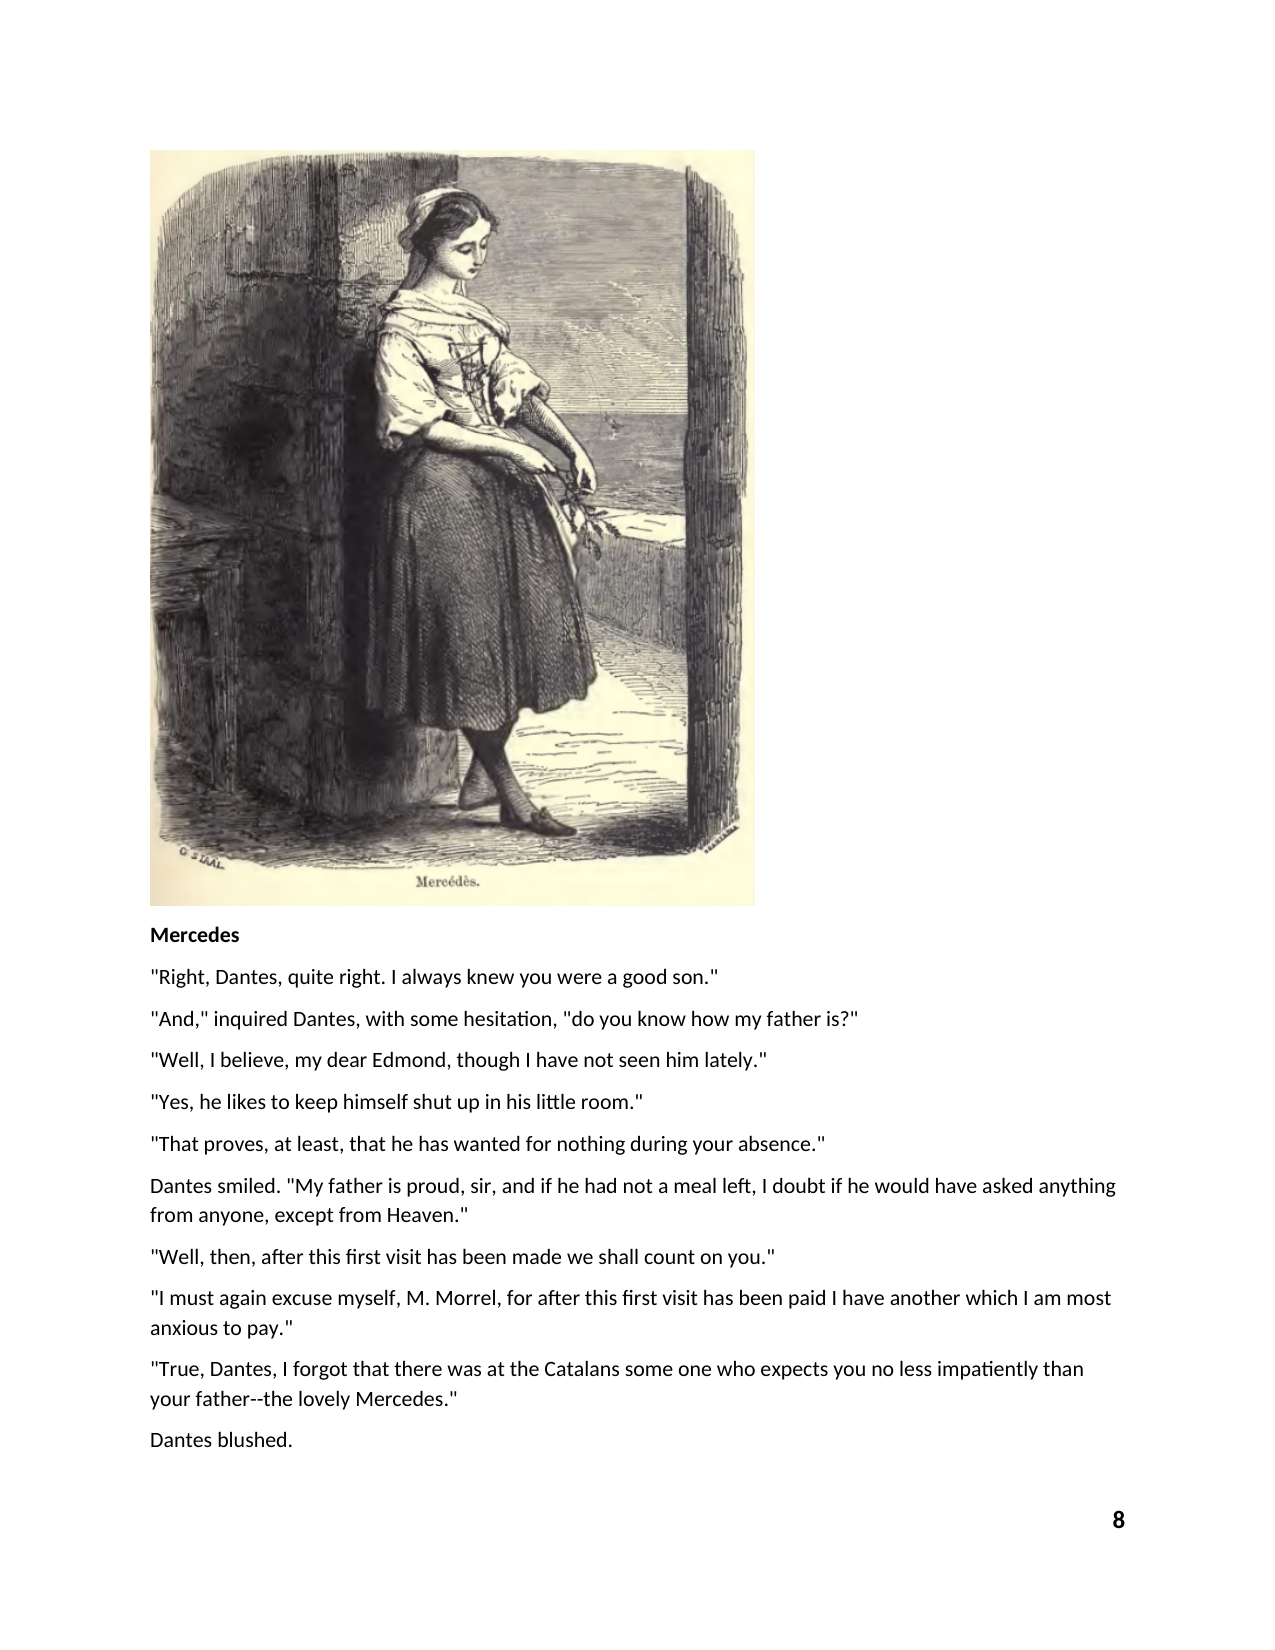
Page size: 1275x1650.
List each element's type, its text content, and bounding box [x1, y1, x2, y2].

picture [150, 150, 755, 906]
text "And," inquired Dantes, with some hesitation, "do you know how my father is?" [150, 1005, 1125, 1031]
text "I must again excuse myself, M. Morrel, for after this first visit has been paid I have another which I am most anxious to pay." [150, 1284, 1125, 1341]
text "Right, Dantes, quite right. I always knew you were a good son." [150, 963, 1125, 989]
text "Yes, he likes to keep himself shut up in his little room." [150, 1088, 1125, 1115]
text "Well, then, after this first visit has been made we shall count on you." [150, 1243, 1125, 1269]
text "Well, I believe, my dear Edmond, though I have not seen him lately." [150, 1046, 1125, 1073]
text Dantes smiled. "My father is proud, sir, and if he had not a meal left, I doubt if he would have asked anything from anyone, except from Heaven." [150, 1172, 1125, 1228]
text "True, Dantes, I forgot that there was at the Catalans some one who expects you no less impatiently than your father--the lovely Mercedes." [150, 1356, 1125, 1412]
text "That proves, at least, that he has wanted for nothing during your absence." [150, 1130, 1125, 1157]
text Mercedes [150, 921, 1125, 948]
text Dantes blushed. [150, 1427, 1125, 1453]
